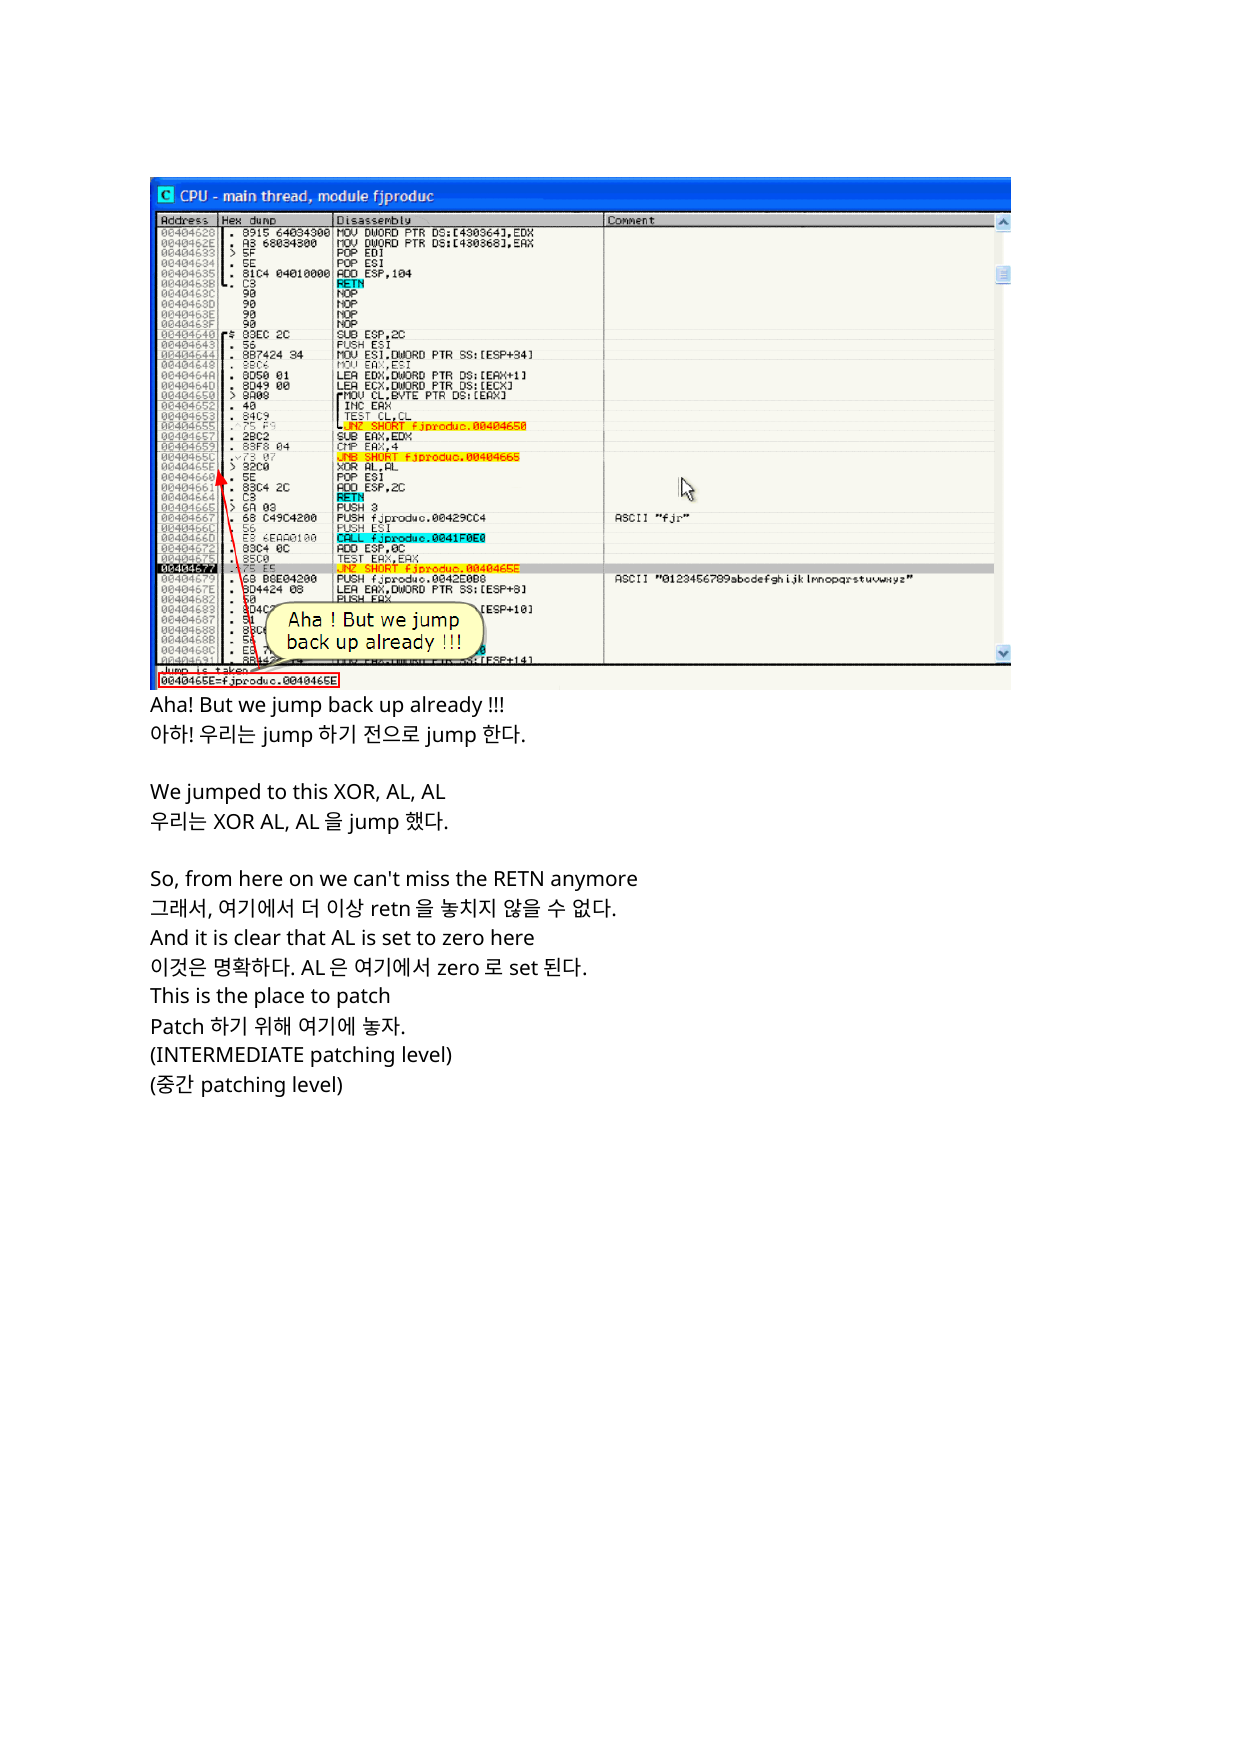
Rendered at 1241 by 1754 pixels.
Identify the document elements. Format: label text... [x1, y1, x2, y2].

picture [150, 177, 1011, 690]
text (INTERMEDIATE patching level) [150, 1040, 1090, 1069]
text And it is clear that AL is set to zero here [150, 923, 1090, 951]
text This is the place to patch [150, 982, 1090, 1010]
text We jumped to this XOR, AL, AL [150, 777, 1090, 805]
text Patch 하기 위해 여기에 놓자. [150, 1010, 1090, 1040]
text (중간 patching level) [150, 1069, 1090, 1099]
text 아하! 우리는 jump 하기 전으로 jump 한다. [150, 718, 1090, 748]
text 우리는 XOR AL, AL을 jump 했다. [150, 805, 1090, 836]
text Aha! But we jump back up already !!! [150, 690, 1090, 718]
text 그래서, 여기에서 더 이상 retn을 놓치지 않을 수 없다. [150, 892, 1090, 923]
text So, from here on we can't miss the RETN anymore [150, 864, 1090, 892]
text 이것은 명확하다. AL은 여기에서 zero로 set 된다. [150, 951, 1090, 982]
